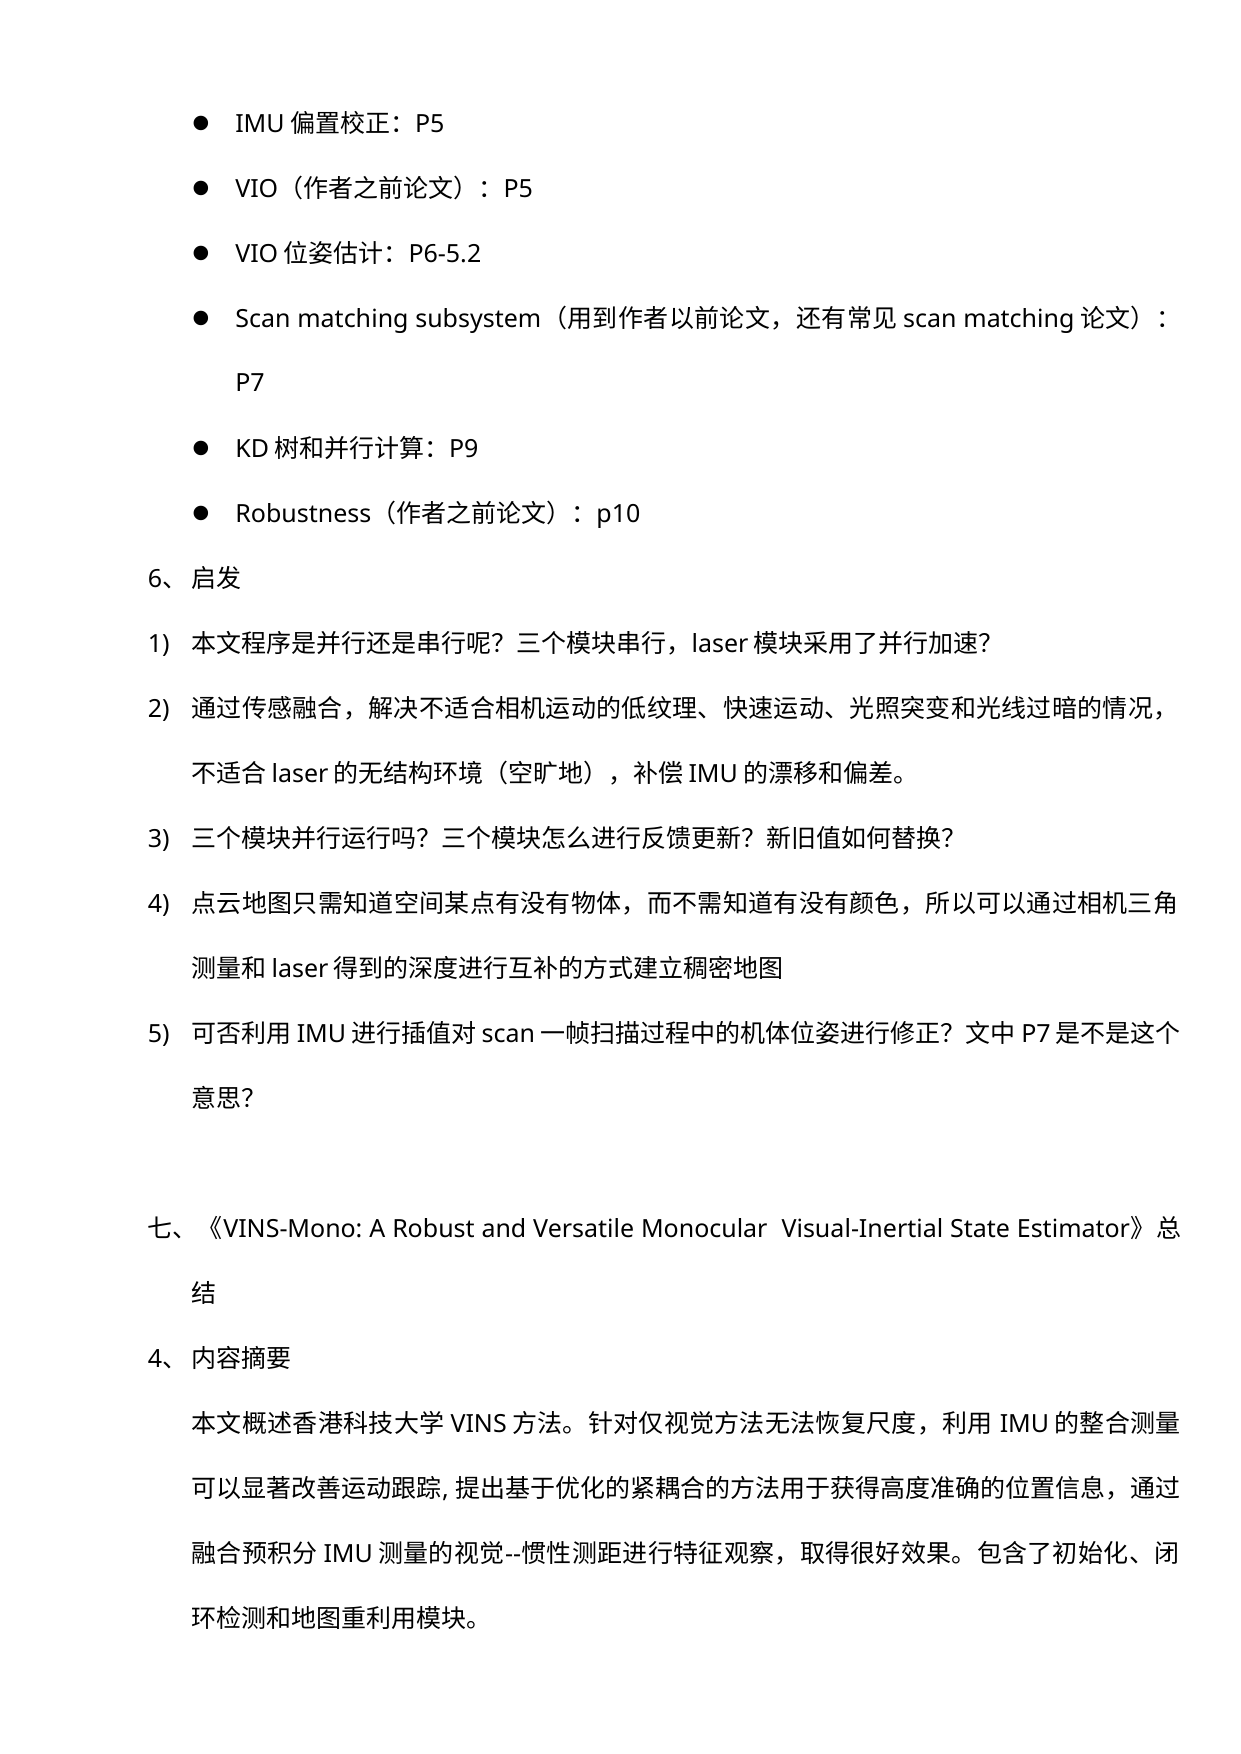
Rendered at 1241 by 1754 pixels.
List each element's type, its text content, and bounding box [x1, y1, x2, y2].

list VIO（作者之前论文）：P5 [191, 154, 1181, 219]
list VIO位姿估计：P6-5.2 [191, 219, 1181, 284]
list Robustness（作者之前论文）：p10 [191, 479, 1181, 544]
list 启发 [148, 544, 1181, 609]
list Scan matching subsystem（用到作者以前论文，还有常见scan matching论文）：P7 [191, 284, 1181, 414]
list 可否利用IMU进行插值对scan一帧扫描过程中的机体位姿进行修正？文中P7是不是这个意思？ [148, 999, 1181, 1129]
list 通过传感融合，解决不适合相机运动的低纹理、快速运动、光照突变和光线过暗的情况，不适合laser的无结构环境（空旷地），补偿IMU的漂移和偏差。 [148, 674, 1181, 804]
list 本文概述香港科技大学VINS方法。针对仅视觉方法无法恢复尺度，利用IMU的整合测量可以显著改善运动跟踪, 提出基于优化的紧耦合的方法用于获得高度准确的位置信息，通过融合预积分IMU测量的视觉--惯性测距进行特征观察，取得很好效果。包含了初始化、闭环检测和地图重利用模块。 [191, 1389, 1181, 1649]
list KD树和并行计算：P9 [191, 414, 1181, 479]
list 本文程序是并行还是串行呢？三个模块串行，laser模块采用了并行加速？ [148, 609, 1181, 674]
list 《VINS-Mono: A Robust and Versatile Monocular Visual-Inertial State Estimator》总结 [148, 1194, 1181, 1324]
list 内容摘要 [148, 1324, 1181, 1389]
list IMU偏置校正：P5 [191, 89, 1181, 154]
list 三个模块并行运行吗？三个模块怎么进行反馈更新？新旧值如何替换？ [148, 804, 1181, 869]
list 点云地图只需知道空间某点有没有物体，而不需知道有没有颜色，所以可以通过相机三角测量和laser得到的深度进行互补的方式建立稠密地图 [148, 869, 1181, 999]
